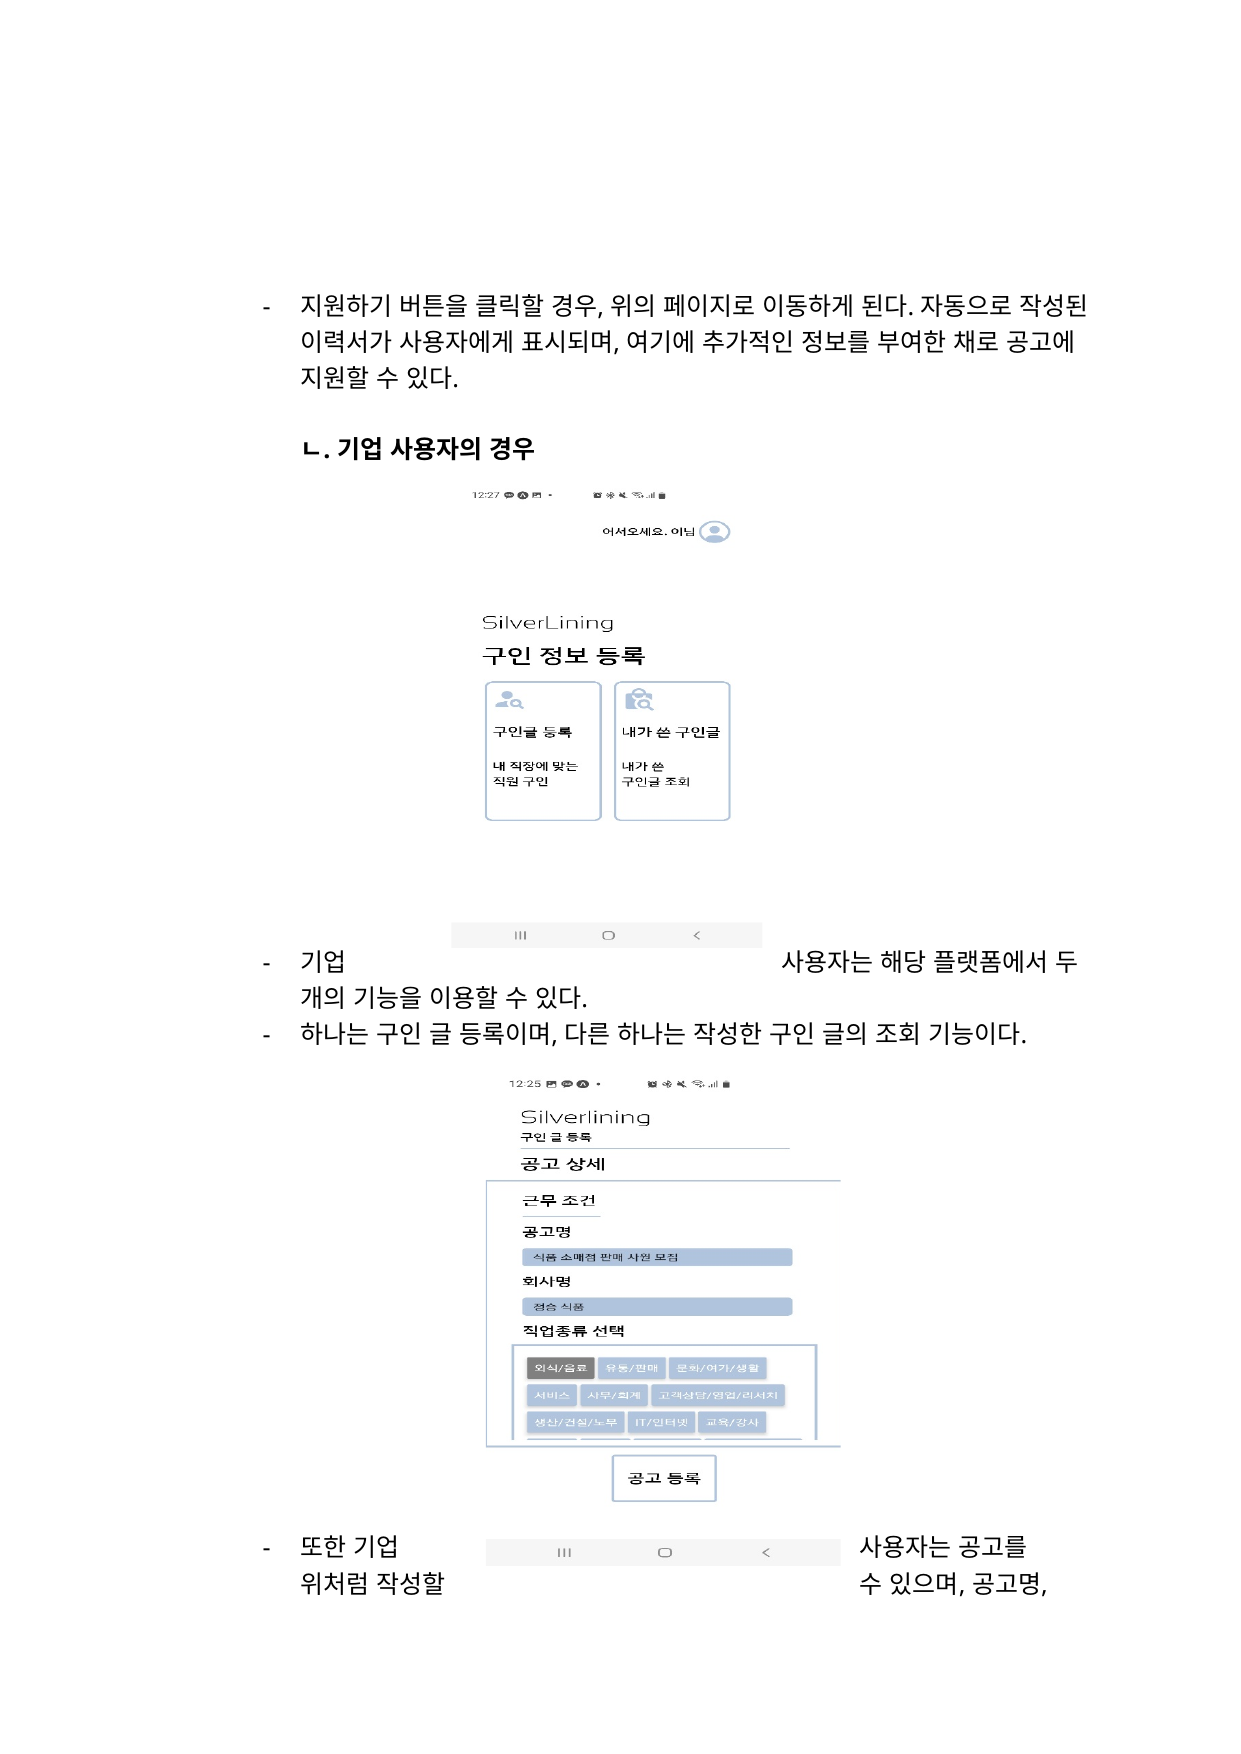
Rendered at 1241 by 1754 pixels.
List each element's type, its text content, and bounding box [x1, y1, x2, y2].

picture [484, 1070, 841, 1564]
list 지원하기 버튼을 클릭할 경우, 위의 페이지로 이동하게 된다. 자동으로 작성된 이력서가 사용자에게 표시되며, 여기에 추가적인 정보를 부여한 채로 공고에 지원할 수 있다. [262, 286, 1090, 395]
list 기업 사용자는 해당 플랫폼에서 두 개의 기능을 이용할 수 있다. [262, 942, 1090, 1015]
list 기업 사용자의 경우 [300, 429, 1090, 465]
list 하나는 구인 글 등록이며, 다른 하나는 작성한 구인 글의 조회 기능이다. [262, 1015, 1090, 1051]
picture [450, 483, 763, 946]
